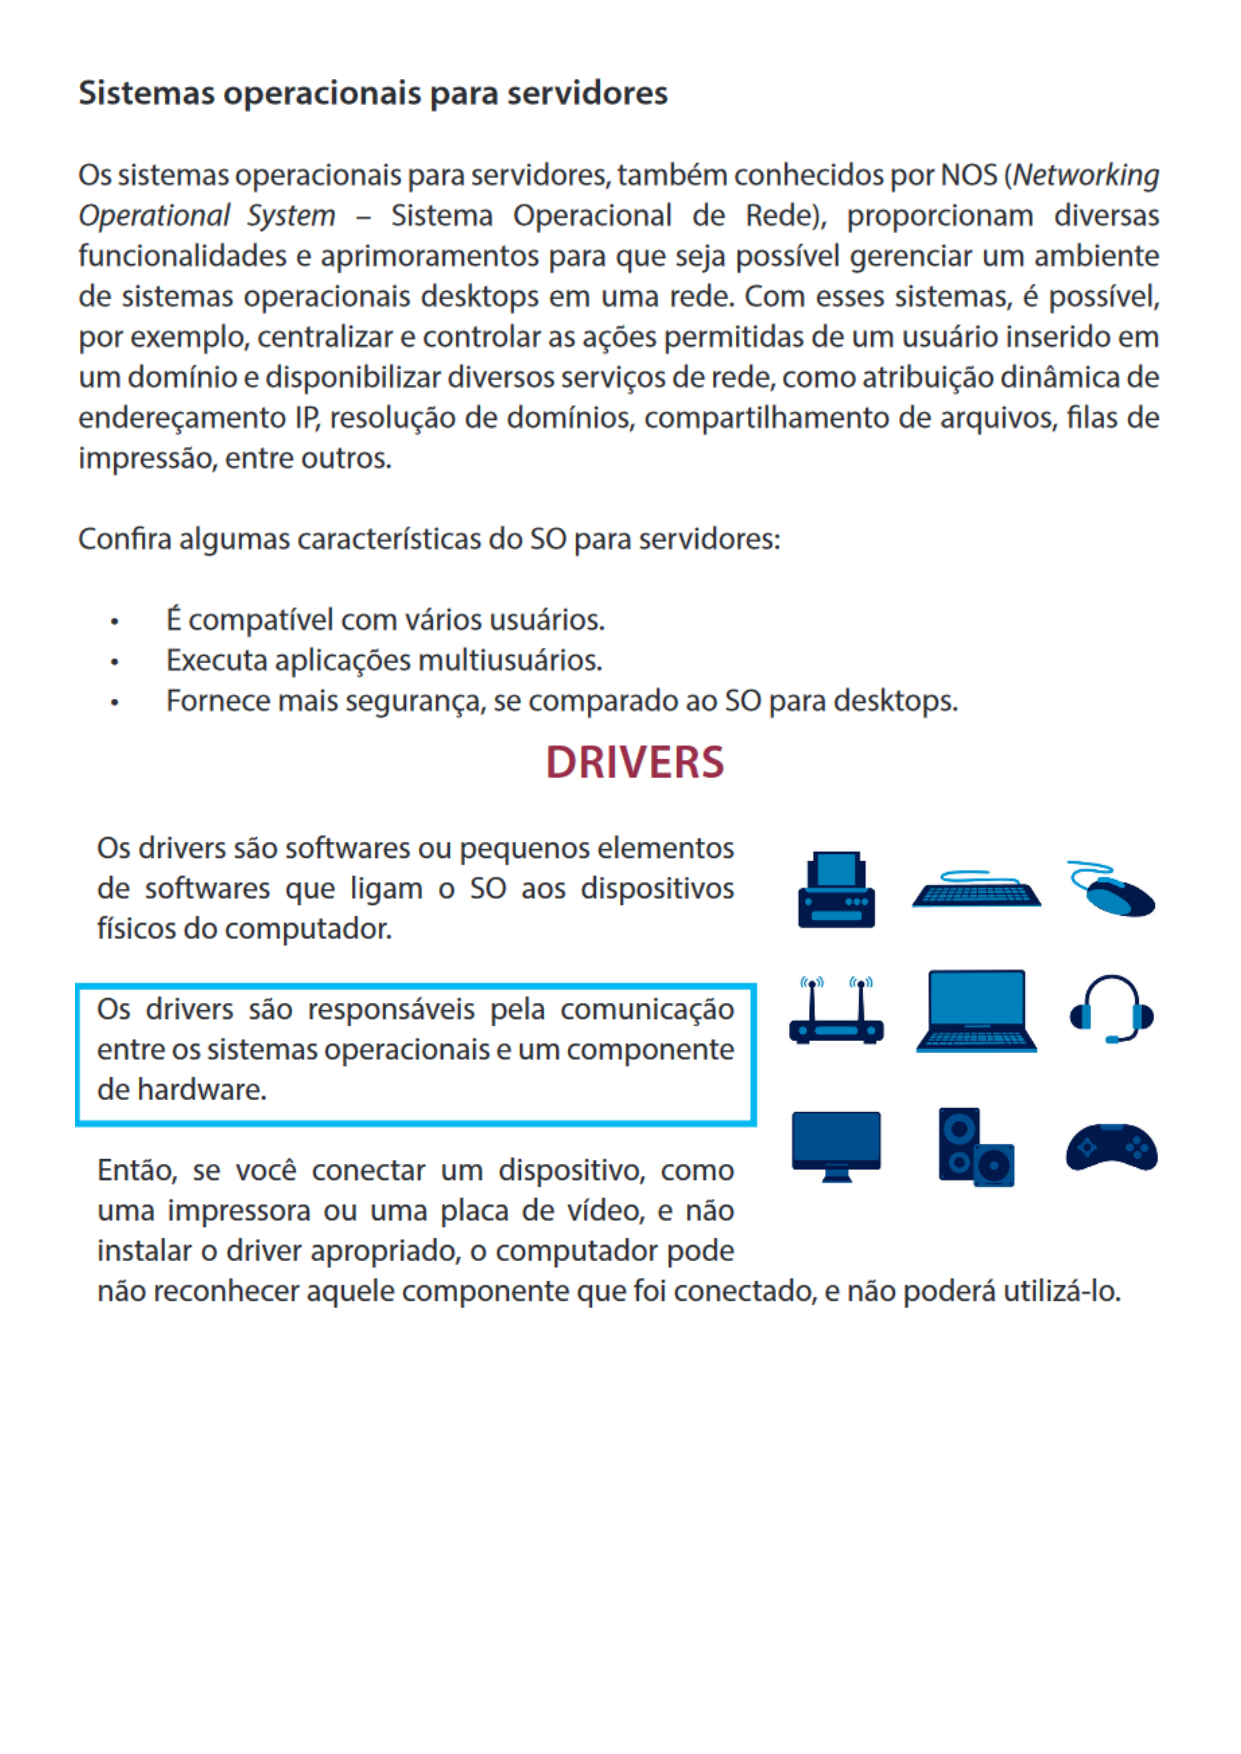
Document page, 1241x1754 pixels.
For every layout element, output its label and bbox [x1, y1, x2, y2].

picture [75, 75, 1166, 721]
picture [80, 990, 750, 1121]
picture [75, 740, 1166, 1312]
